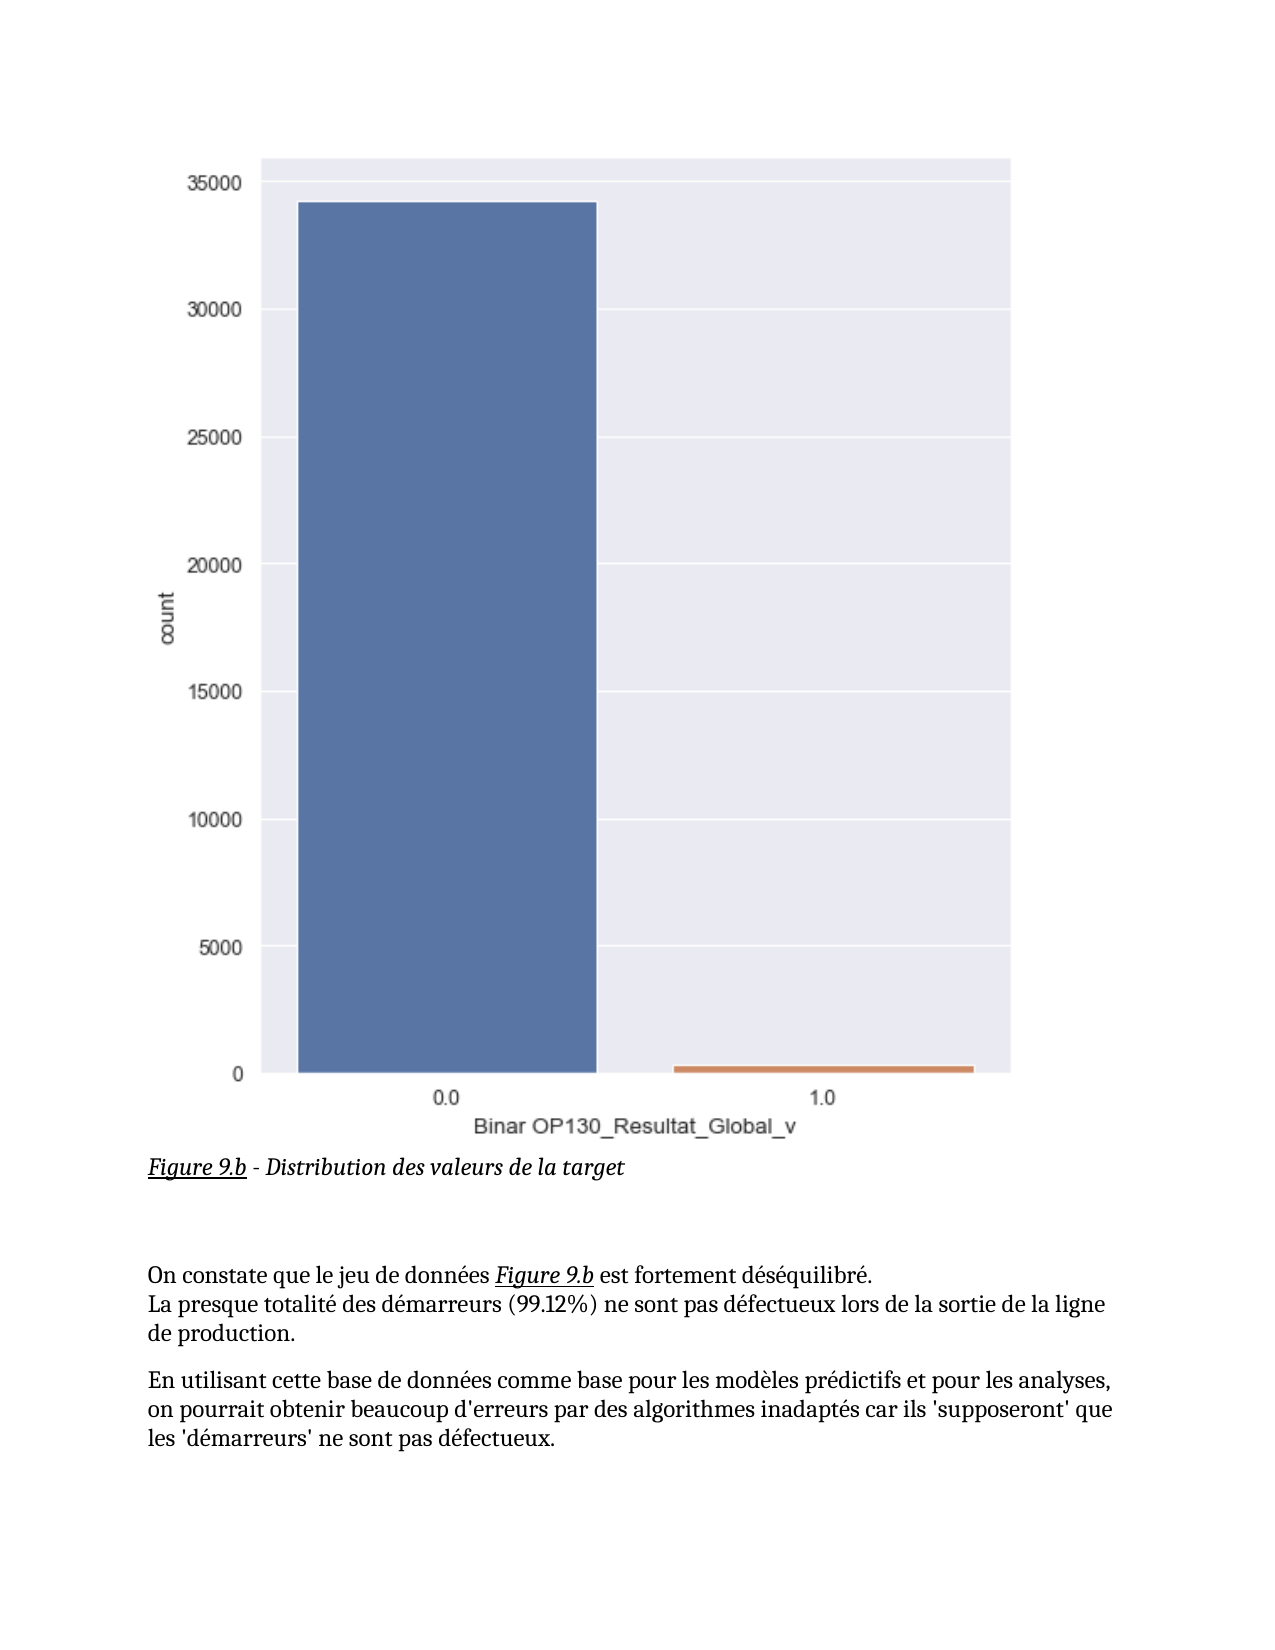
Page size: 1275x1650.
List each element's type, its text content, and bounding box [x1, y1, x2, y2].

text On constate que le jeu de données Figure 9.b est fortement déséquilibré. La presque totalité des démarreurs (99.12%) ne sont pas défectueux lors de la sortie de la ligne de production. [148, 1261, 1127, 1348]
picture [147, 147, 1023, 1149]
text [148, 1366, 1127, 1453]
text Figure 9.b - Distribution des valeurs de la target [148, 1153, 1127, 1181]
